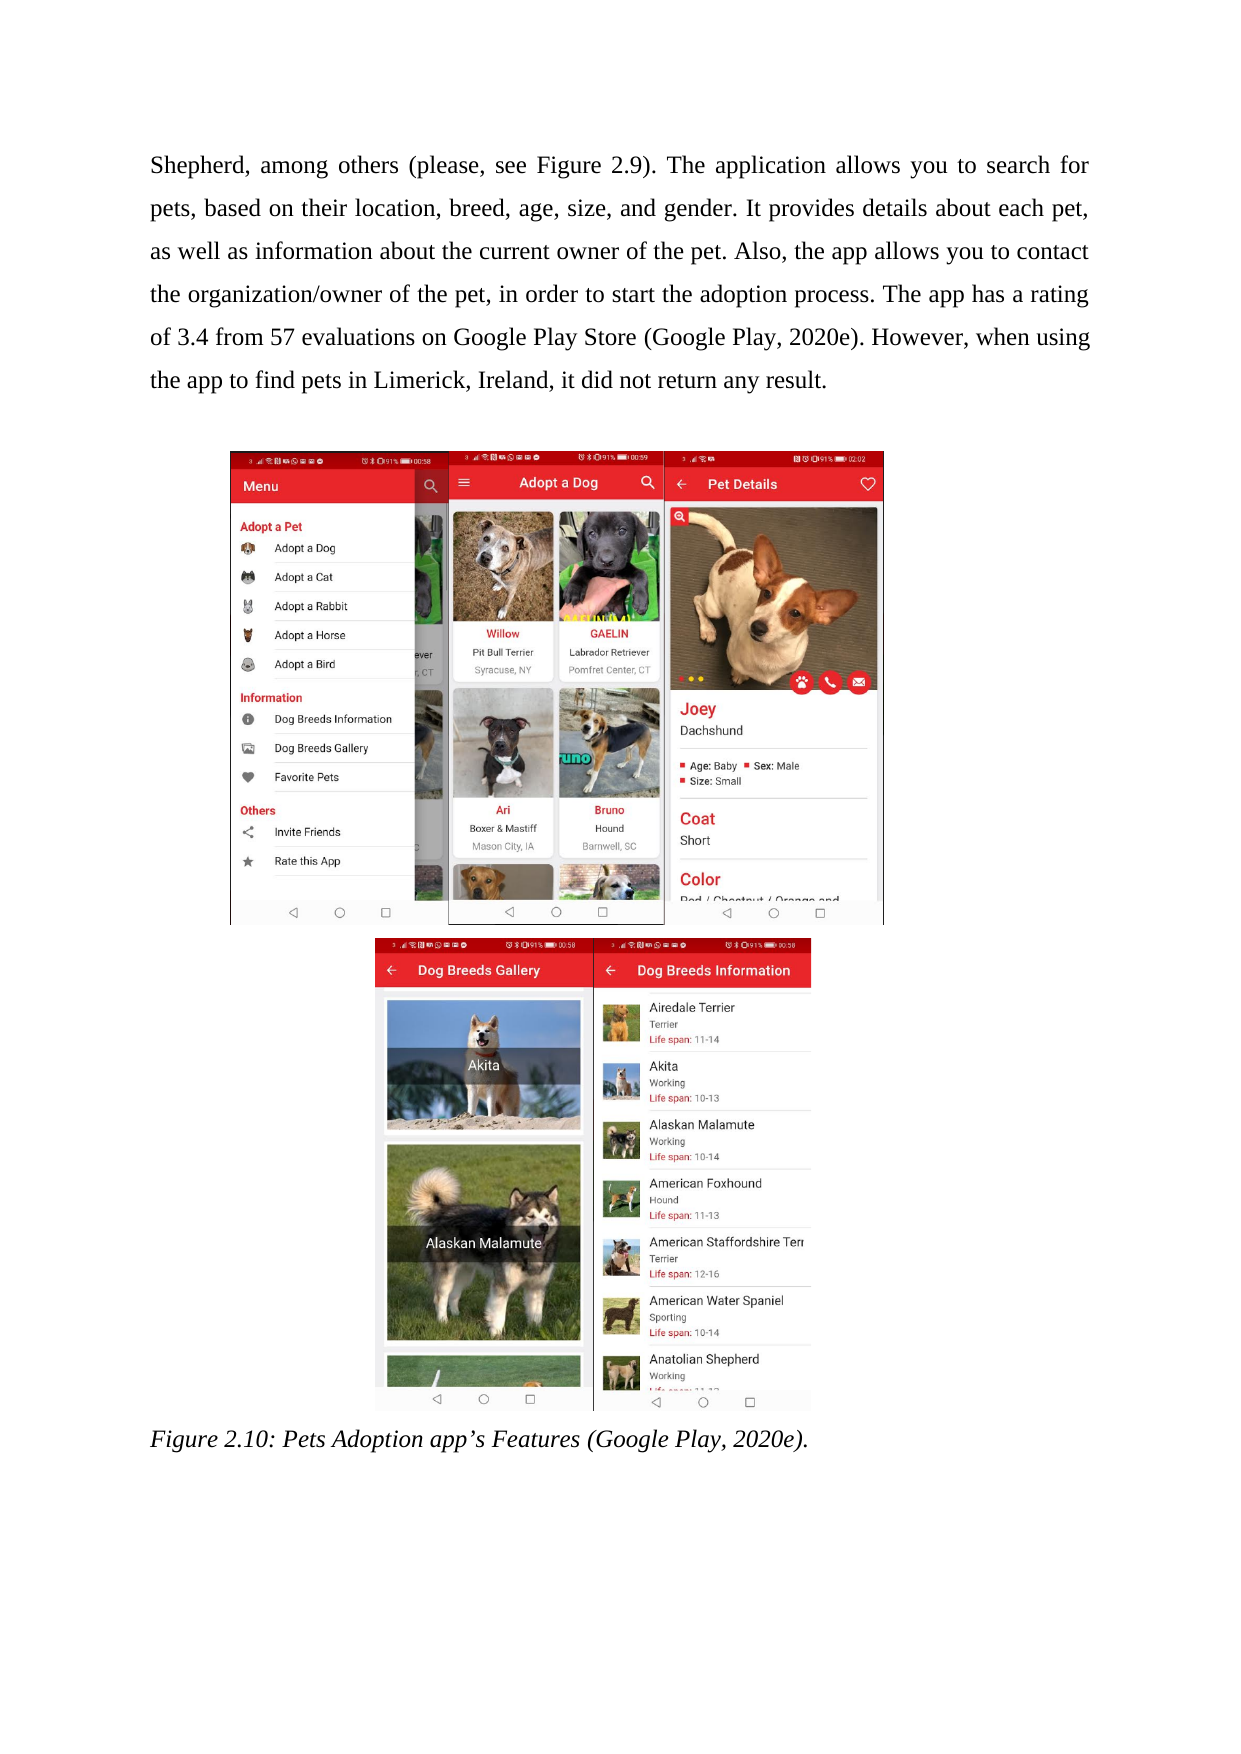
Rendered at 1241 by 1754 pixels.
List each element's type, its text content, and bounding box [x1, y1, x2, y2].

picture [230, 451, 884, 925]
picture [375, 938, 812, 1411]
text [150, 150, 1090, 394]
text Figure 2.10: Pets Adoption app’s Features . [150, 1424, 1090, 1453]
